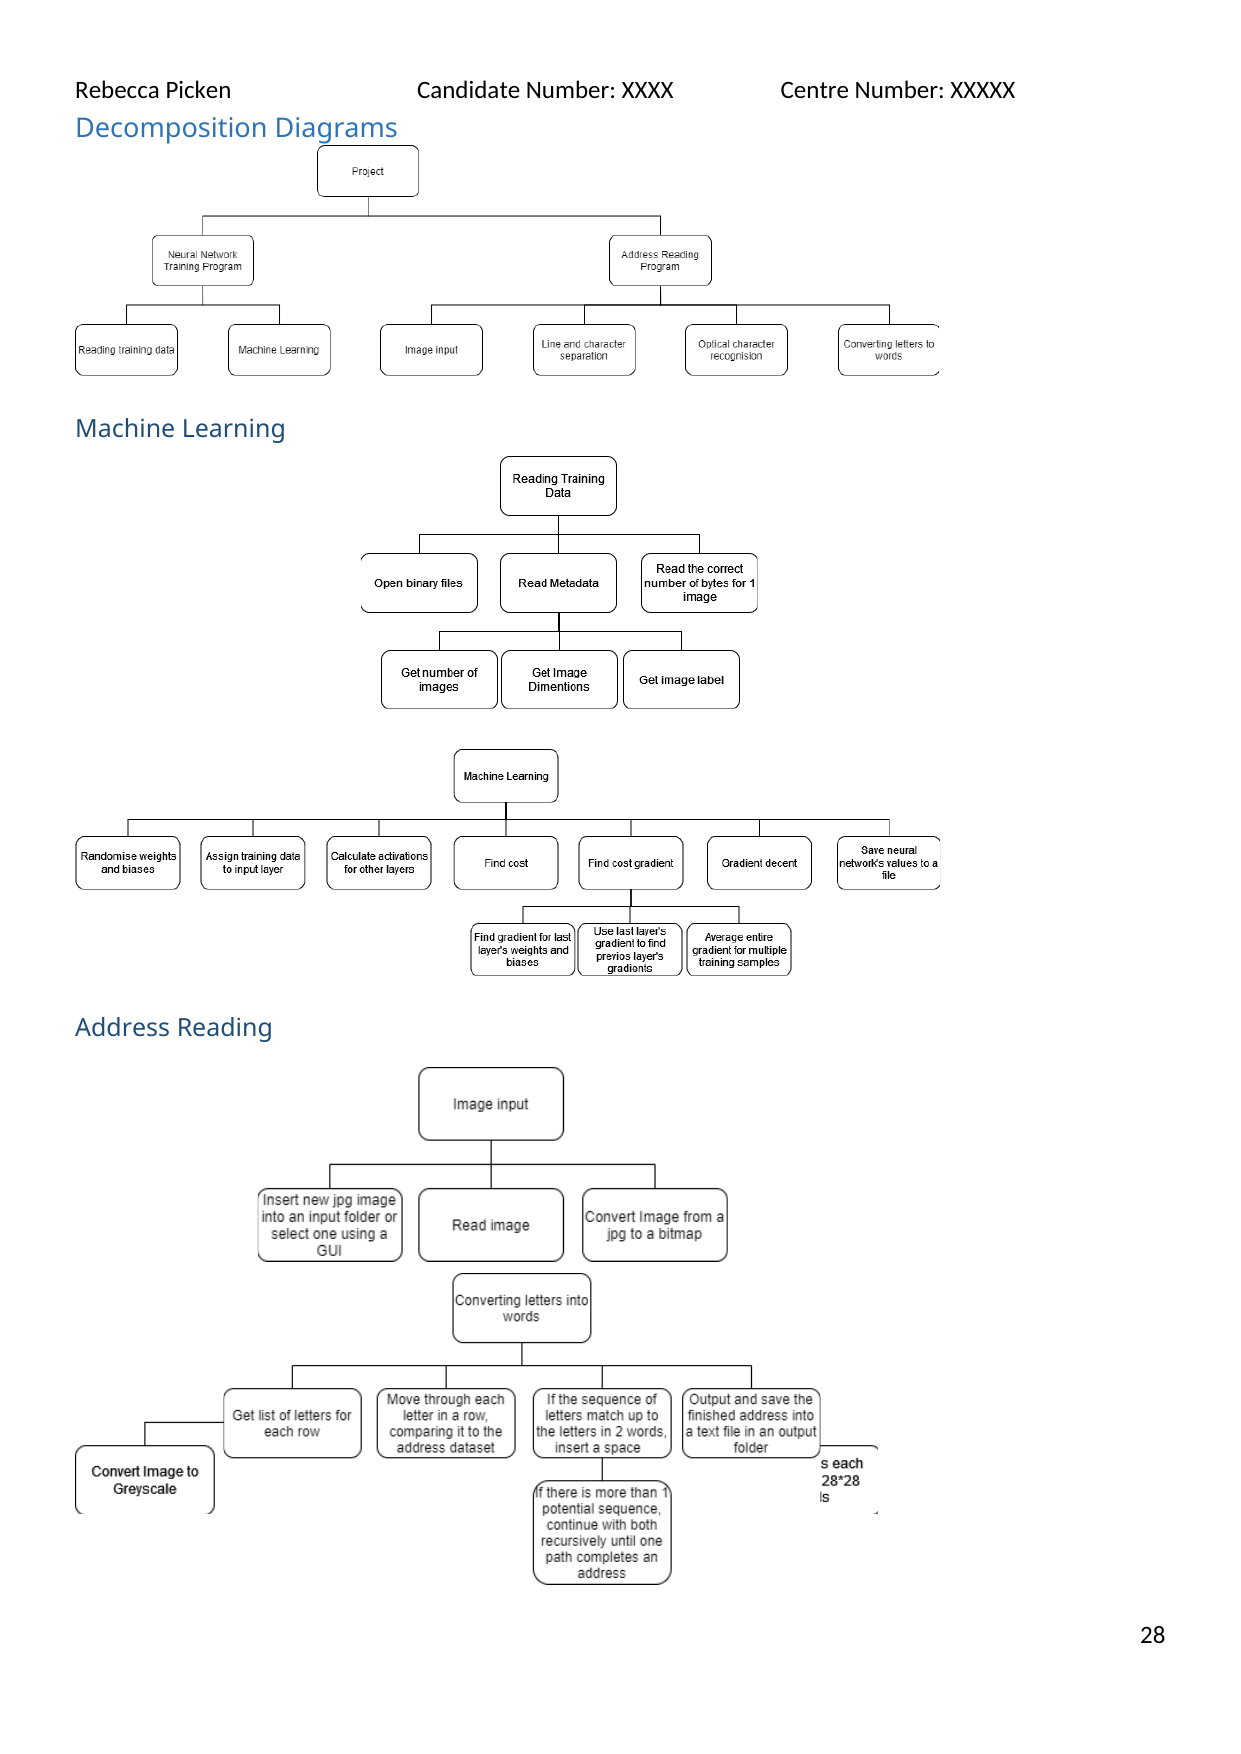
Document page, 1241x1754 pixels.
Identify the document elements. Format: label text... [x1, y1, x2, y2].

subtitle Address Reading [75, 1010, 1165, 1044]
subtitle Decomposition Diagrams [75, 108, 1165, 145]
picture [257, 1067, 728, 1262]
subtitle Machine Learning [75, 410, 1165, 444]
picture [75, 145, 939, 376]
picture [75, 749, 941, 976]
picture [75, 1273, 879, 1585]
picture [361, 456, 758, 709]
